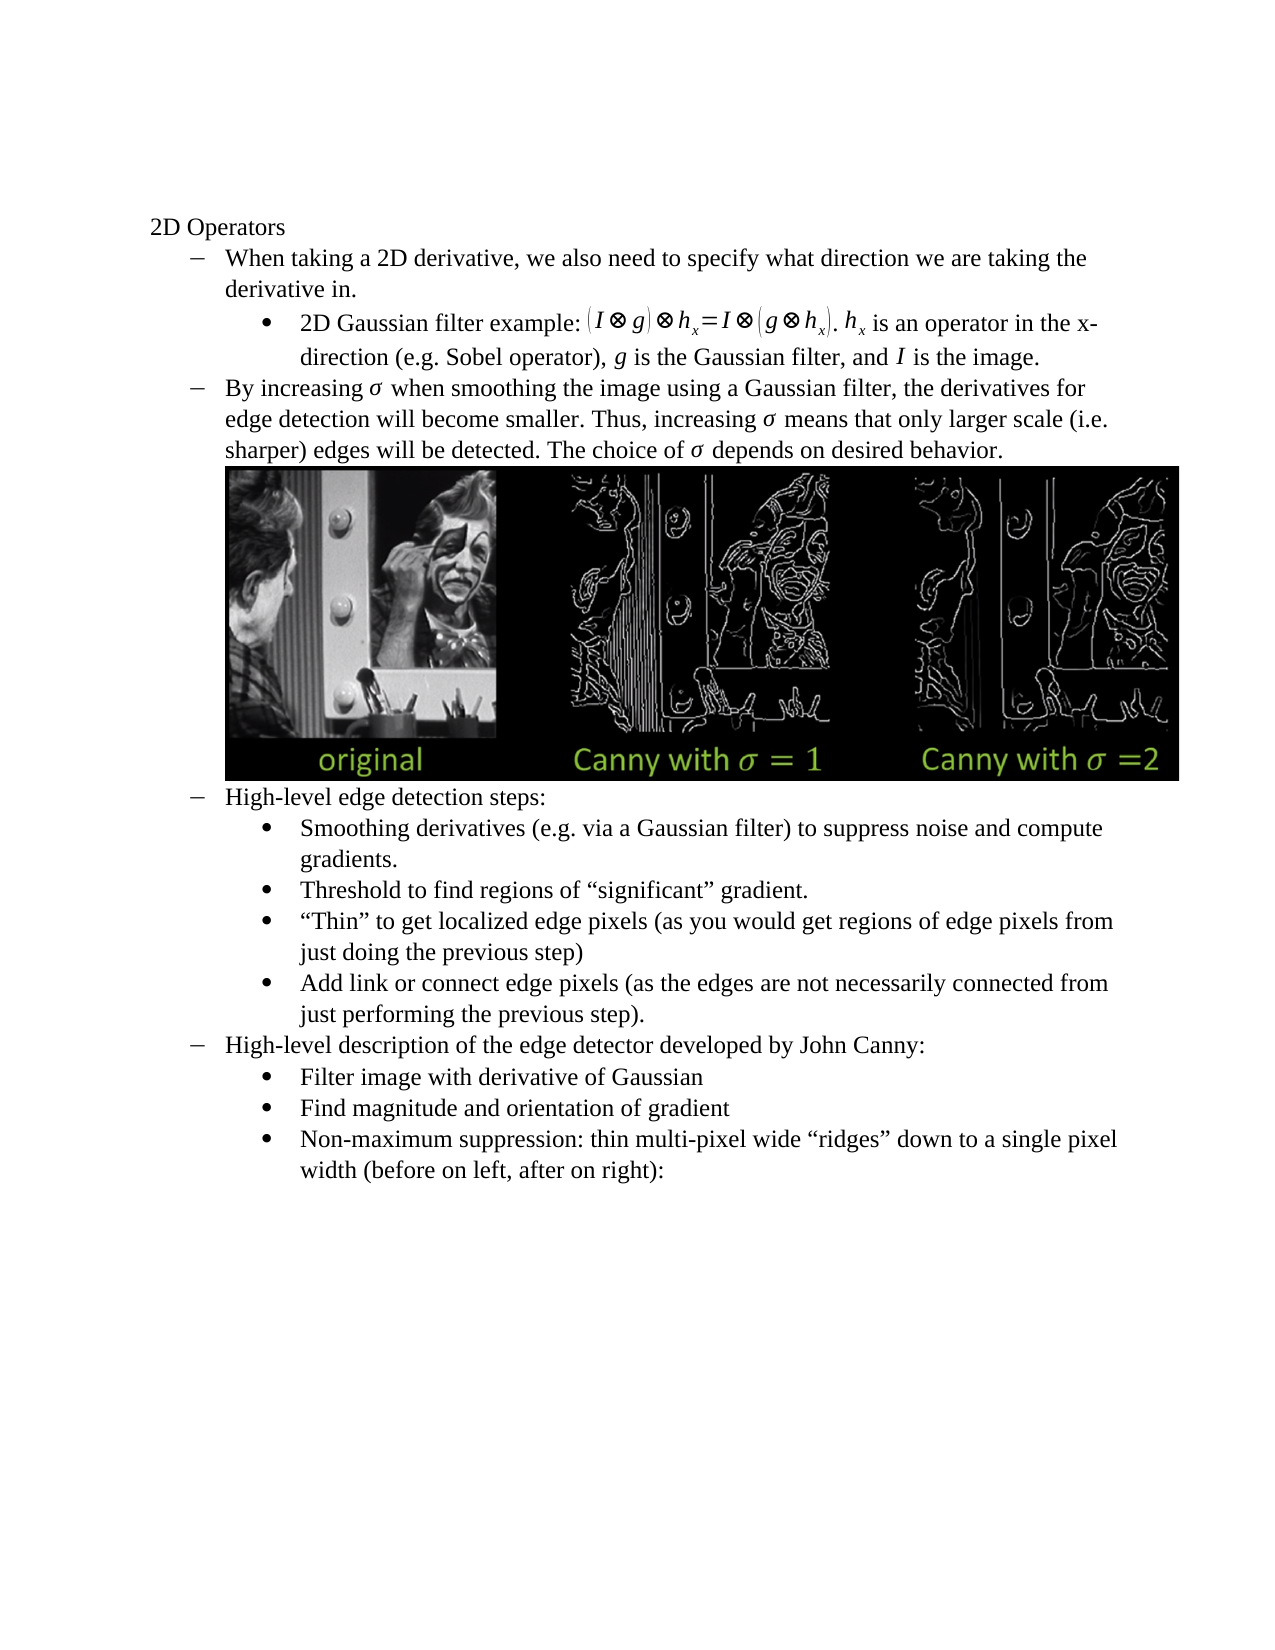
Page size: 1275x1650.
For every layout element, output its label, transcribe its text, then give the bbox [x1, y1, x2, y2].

list By increasing when smoothing the image using a Gaussian filter, the derivatives for edge detection will become smaller. Thus, increasing means that only larger scale (i.e. sharper) edges will be detected. The choice of depends on desired behavior. [187, 373, 1125, 464]
list Threshold to find regions of “significant” gradient. [262, 875, 1125, 904]
list High-level description of the edge detector developed by John Canny: [187, 1031, 1125, 1059]
list High-level edge detection steps: [187, 782, 1125, 811]
list Smoothing derivatives (e.g. via a Gaussian filter) to suppress noise and compute gradients. [262, 813, 1125, 873]
list Find magnitude and orientation of gradient [262, 1093, 1125, 1121]
list Add link or connect edge pixels (as the edges are not necessarily connected from just performing the previous step). [262, 968, 1125, 1028]
list “Thin” to get localized edge pixels (as you would get regions of edge pixels from just doing the previous step) [262, 906, 1125, 966]
list Filter image with derivative of Gaussian [262, 1062, 1125, 1090]
picture [225, 466, 1180, 781]
list When taking a 2D derivative, we also need to specify what direction we are taking the derivative in. [187, 243, 1125, 303]
list 2D Gaussian filter example: . is an operator in the x-direction (e.g. Sobel operator), is the Gaussian filter, and is the image. [262, 305, 1125, 371]
text 2D Operators [150, 212, 1125, 241]
list Non-maximum suppression: thin multi-pixel wide “ridges” down to a single pixel width (before on left, after on right): [262, 1124, 1125, 1183]
